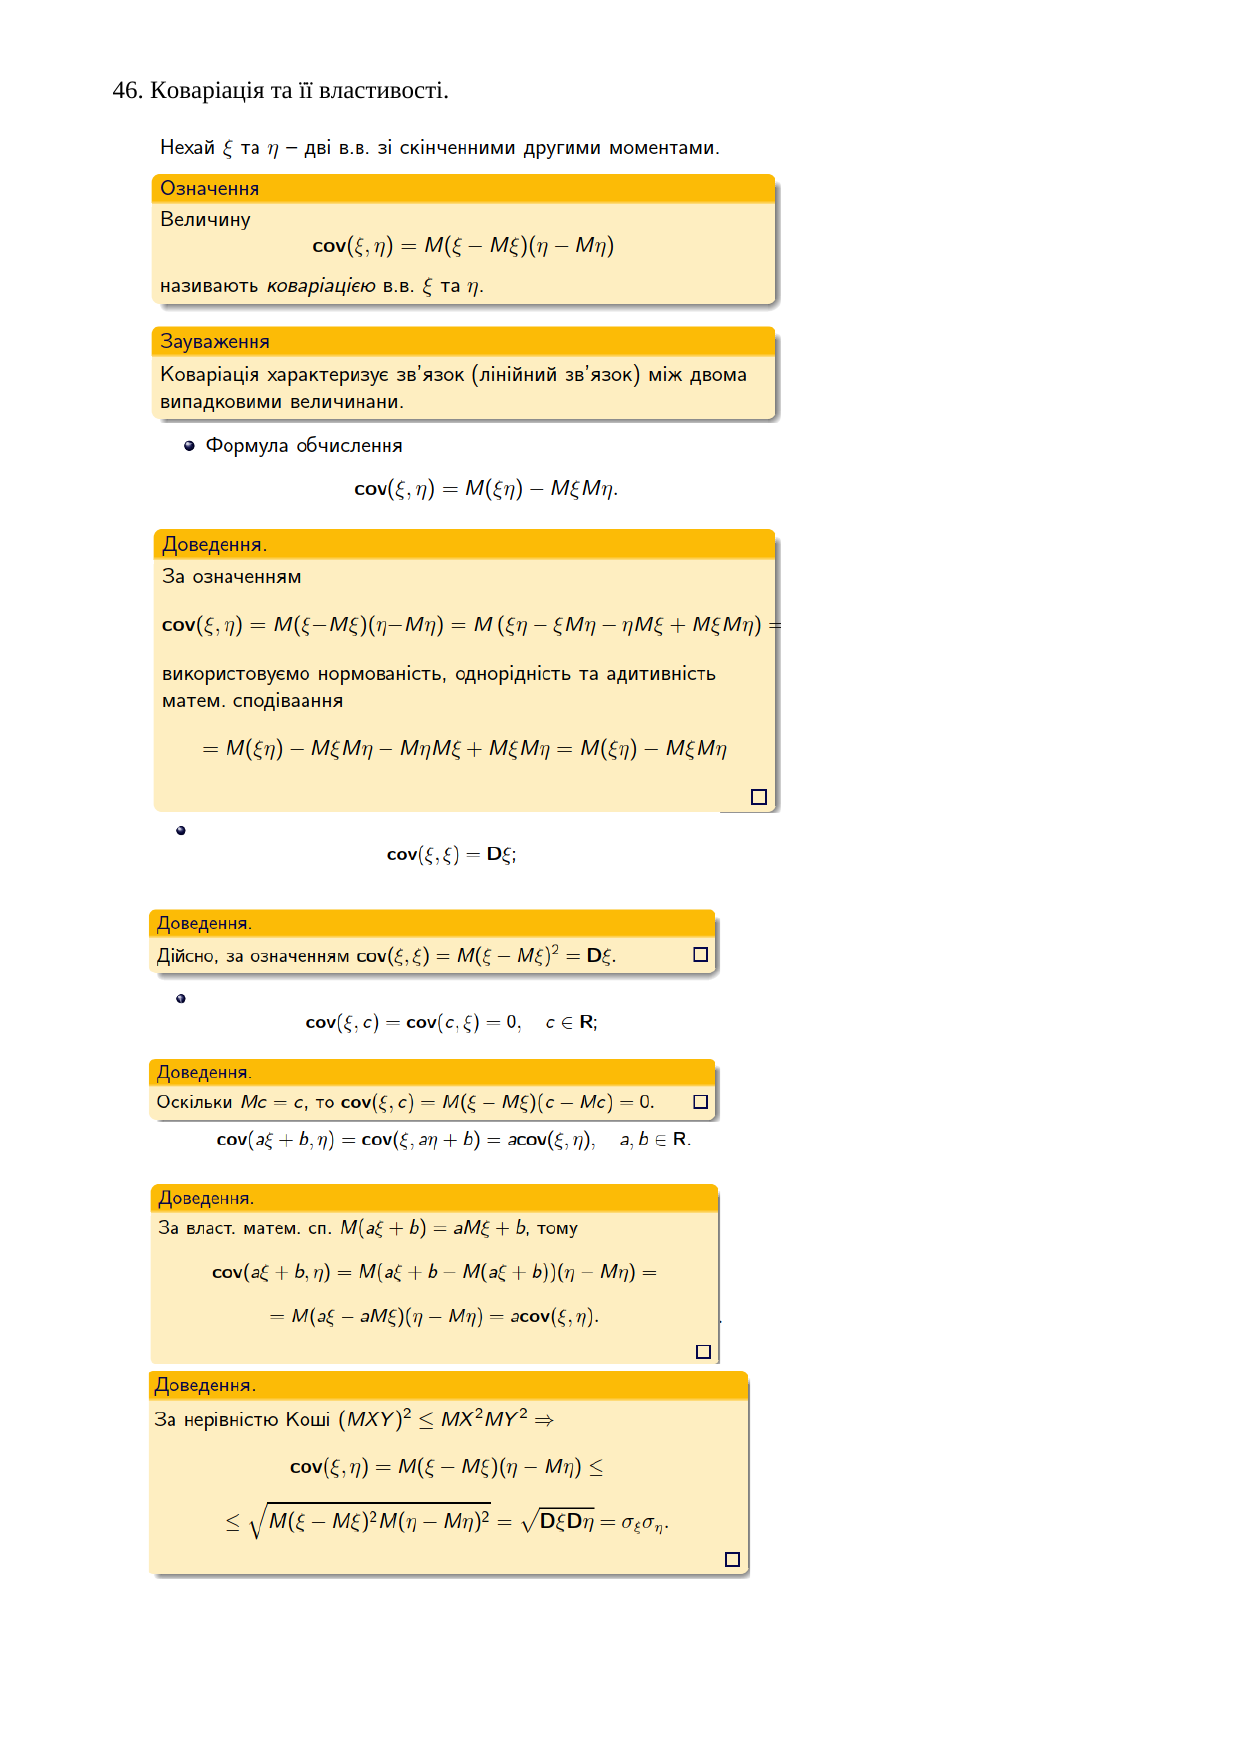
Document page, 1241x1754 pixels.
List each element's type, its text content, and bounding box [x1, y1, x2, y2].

list Коваріація та її властивості. [112, 75, 1165, 104]
picture [148, 132, 781, 1122]
picture [148, 1126, 751, 1579]
